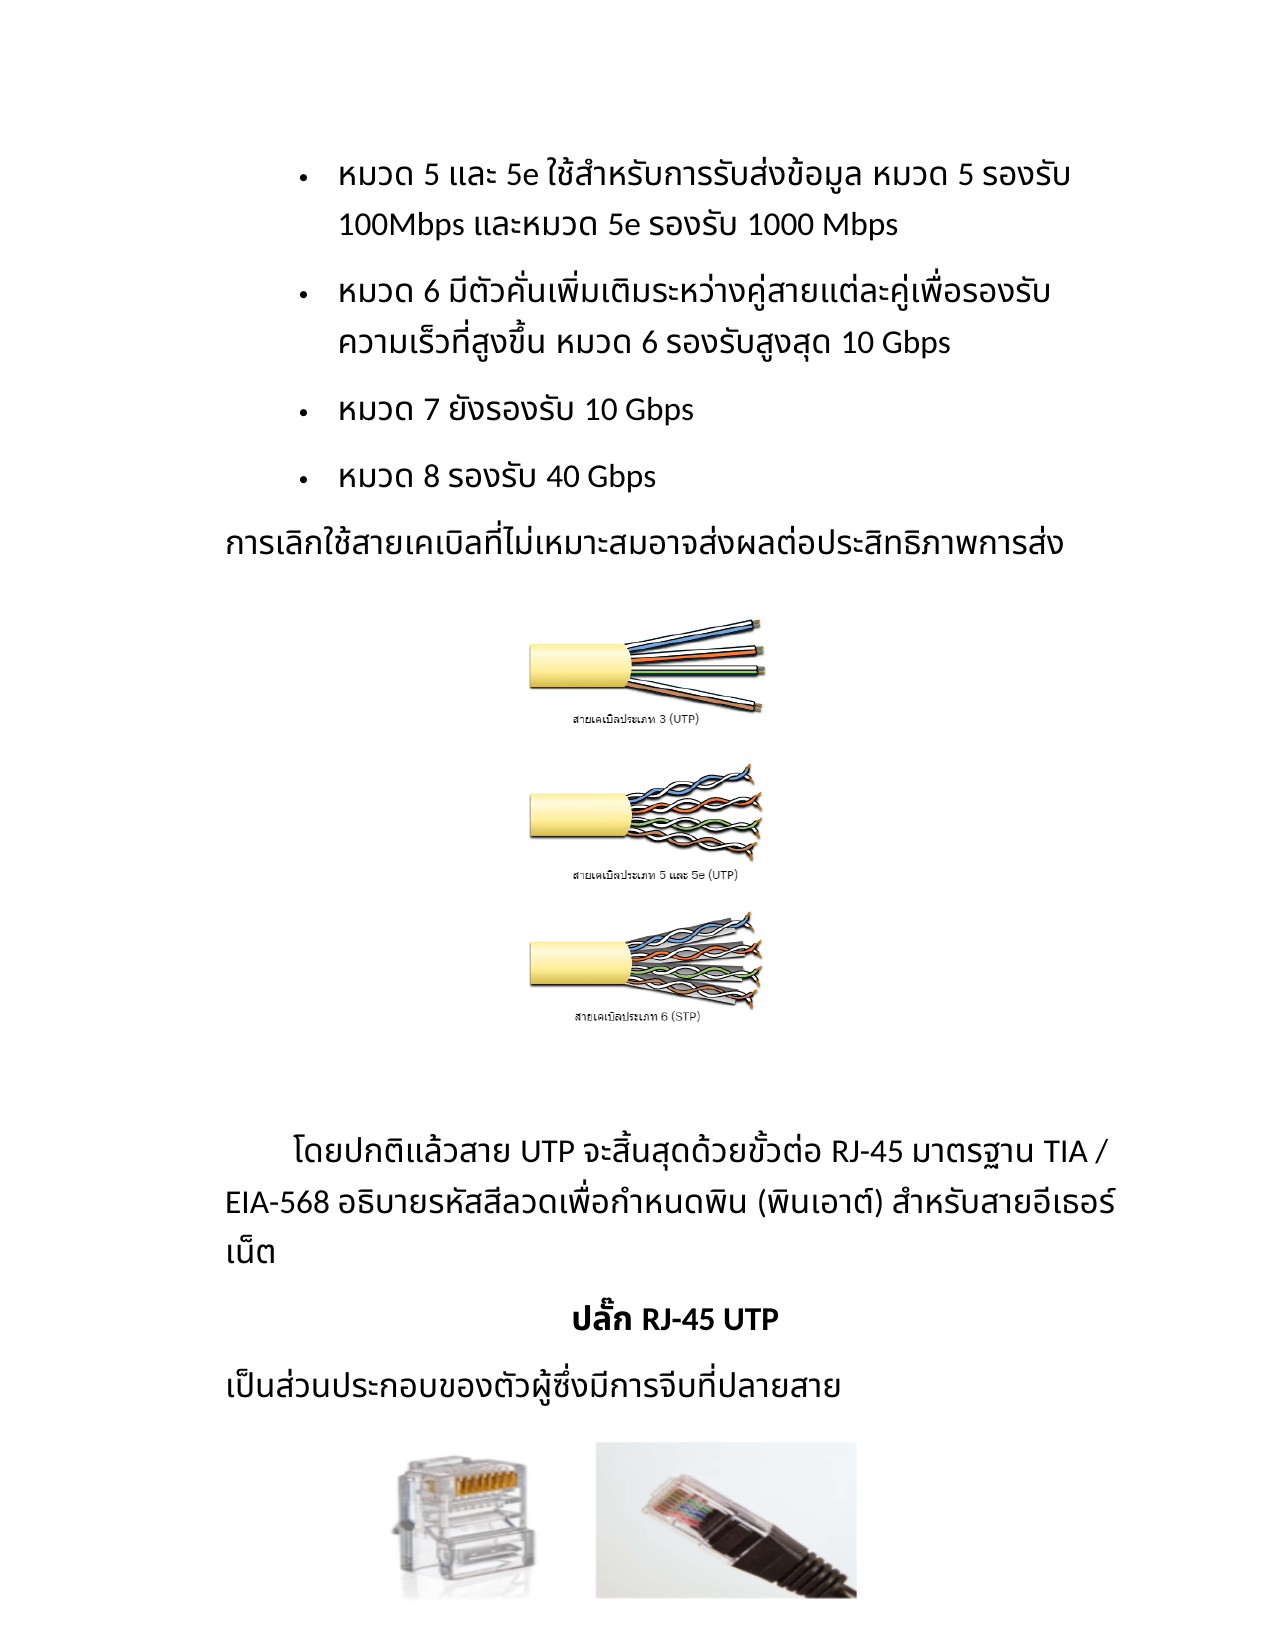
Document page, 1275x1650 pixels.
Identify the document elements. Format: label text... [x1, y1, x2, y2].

list หมวด 8 รองรับ 40 Gbps [300, 452, 1125, 502]
text เป็นส่วนประกอบของตัวผู้ซึ่งมีการจีบที่ปลายสาย [225, 1362, 1125, 1413]
list หมวด 5 และ 5e ใช้สำหรับการรับส่งข้อมูล หมวด 5 รองรับ 100Mbps และหมวด 5e รองรับ 1000 Mbps [300, 150, 1125, 251]
picture [476, 579, 824, 1054]
list หมวด 6 มีตัวคั่นเพิ่มเติมระหว่างคู่สายแต่ละคู่เพื่อรองรับความเร็วที่สูงขึ้น หมวด 6 รองรับสูงสุด 10 Gbps [300, 267, 1125, 368]
text ปลั๊ก RJ-45 UTP [225, 1295, 1125, 1346]
text การเลิกใช้สายเคเบิลที่ไม่เหมาะสมอาจส่งผลต่อประสิทธิภาพการส่ง [225, 519, 1125, 569]
picture [360, 1436, 915, 1610]
list หมวด 7 ยังรองรับ 10 Gbps [300, 385, 1125, 435]
text โดยปกติแล้วสาย UTP จะสิ้นสุดด้วยขั้วต่อ RJ-45 มาตรฐาน TIA / EIA-568 อธิบายรหัสสีลวดเพื่อกำหนดพิน (พินเอาต์) สำหรับสายอีเธอร์เน็ต [225, 1127, 1125, 1279]
